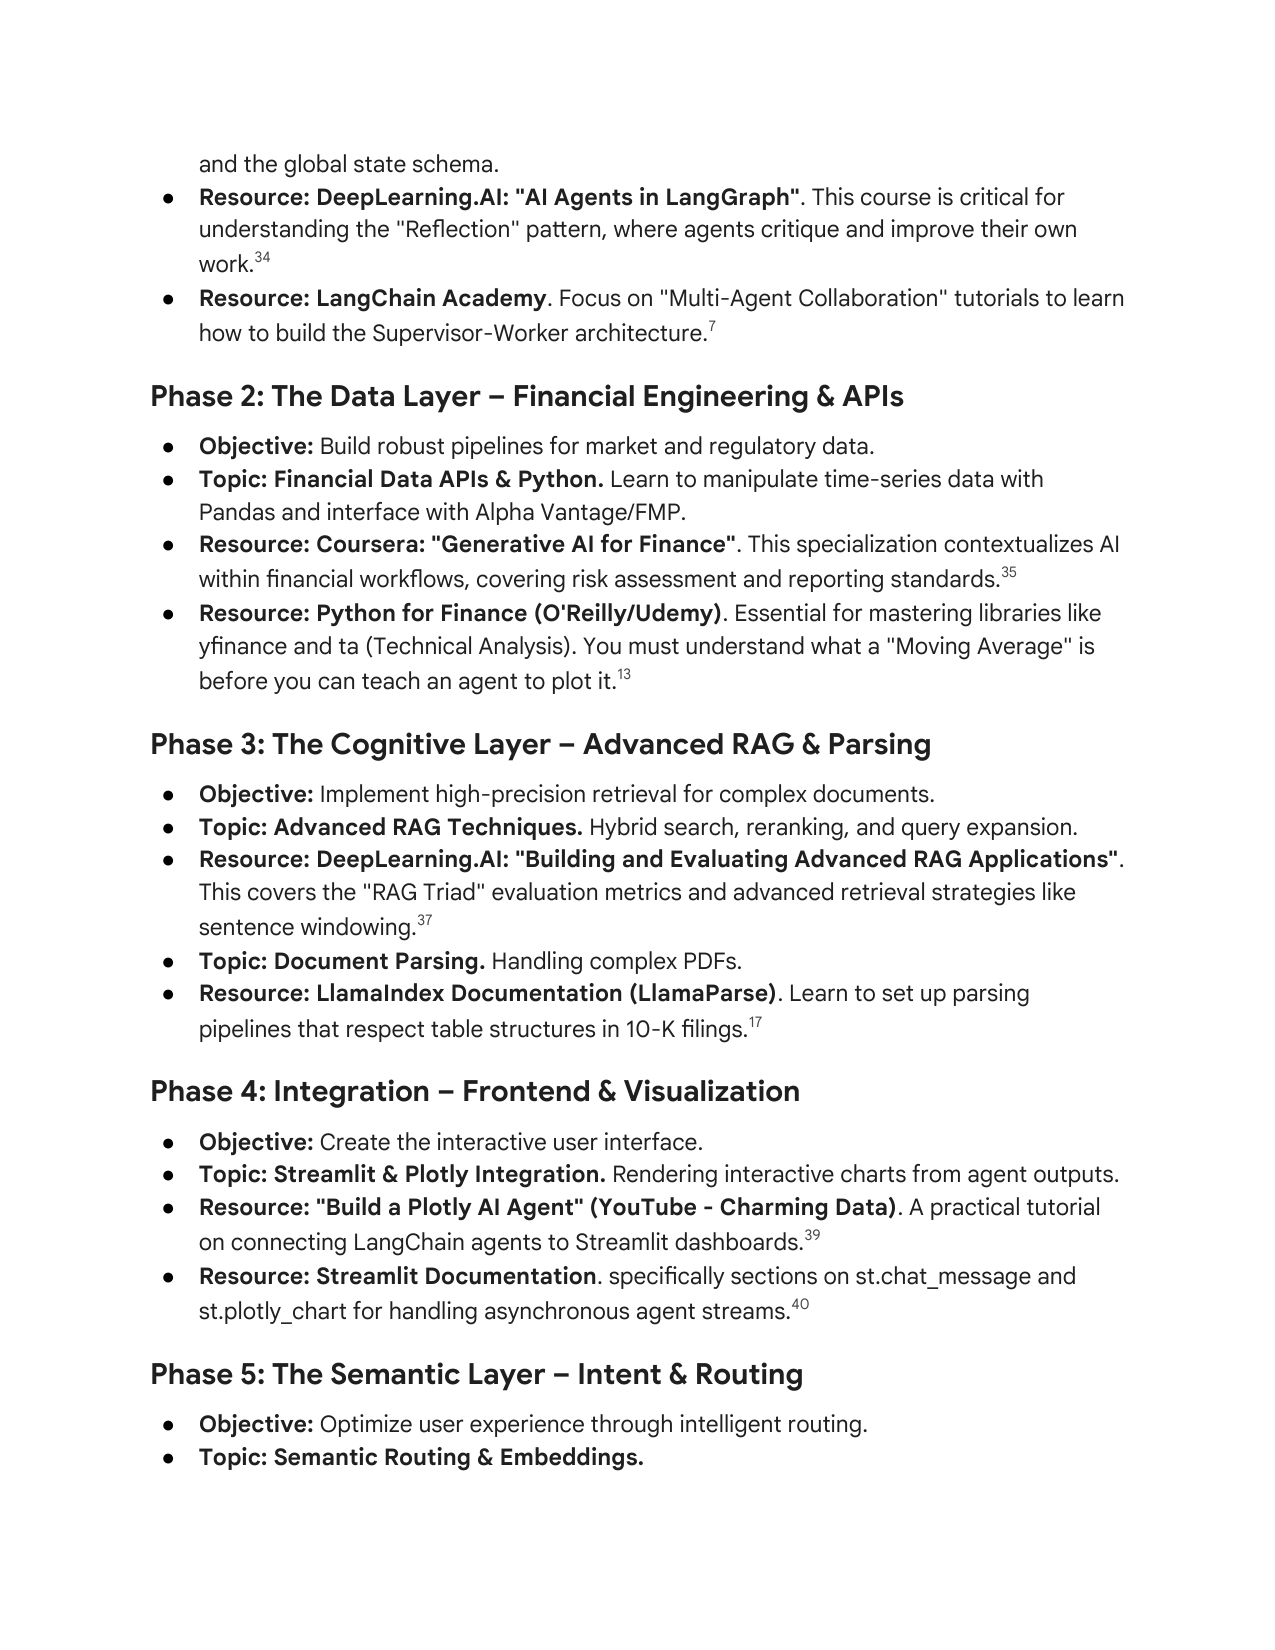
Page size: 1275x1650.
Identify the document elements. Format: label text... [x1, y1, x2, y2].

list Resource: LlamaIndex Documentation (LlamaParse). Learn to set up parsing pipelines that respect table structures in 10-K filings.17 [161, 980, 1125, 1044]
list Topic: Advanced RAG Techniques. Hybrid search, reranking, and query expansion. [161, 813, 1125, 841]
subtitle Phase 5: The Semantic Layer – Intent & Routing [150, 1356, 1125, 1392]
list Resource: Python for Finance (O'Reilly/Udemy). Essential for mastering libraries like yfinance and ta (Technical Analysis). You must understand what a "Moving Average" is before you can teach an agent to plot it.13 [161, 599, 1125, 696]
list Topic: Semantic Routing & Embeddings. [161, 1443, 1125, 1471]
list Resource: DeepLearning.AI: "AI Agents in LangGraph". This course is critical for understanding the "Reflection" pattern, where agents critique and improve their own work.34 [161, 183, 1125, 280]
list Resource: "Build a Plotly AI Agent" (YouTube - Charming Data). A practical tutorial on connecting LangChain agents to Streamlit dashboards.39 [161, 1193, 1125, 1258]
list Resource: Streamlit Documentation. specifically sections on st.chat_message and st.plotly_chart for handling asynchronous agent streams.40 [161, 1262, 1125, 1326]
list Objective: Build robust pipelines for market and regulatory data. [161, 432, 1125, 461]
subtitle Phase 3: The Cognitive Layer – Advanced RAG & Parsing [150, 726, 1125, 762]
subtitle Phase 2: The Data Layer – Financial Engineering & APIs [150, 378, 1125, 415]
list Objective: Create the interactive user interface. [161, 1128, 1125, 1156]
list Topic: Financial Data APIs & Python. Learn to manipulate time-series data with Pandas and interface with Alpha Vantage/FMP. [161, 465, 1125, 526]
subtitle Phase 4: Integration – Frontend & Visualization [150, 1073, 1125, 1110]
list Resource: DeepLearning.AI: "Building and Evaluating Advanced RAG Applications". This covers the "RAG Triad" evaluation metrics and advanced retrieval strategies like sentence windowing.37 [161, 845, 1125, 943]
list Resource: LangChain Academy. Focus on "Multi-Agent Collaboration" tutorials to learn how to build the Supervisor-Worker architecture.7 [161, 284, 1125, 349]
list Topic: Document Parsing. Handling complex PDFs. [161, 947, 1125, 976]
list Resource: Coursera: "Generative AI for Finance". This specialization contextualizes AI within financial workflows, covering risk assessment and reporting standards.35 [161, 530, 1125, 595]
list Topic: Streamlit & Plotly Integration. Rendering interactive charts from agent outputs. [161, 1160, 1125, 1189]
list Objective: Optimize user experience through intelligent routing. [161, 1410, 1125, 1439]
list Objective: Implement high-precision retrieval for complex documents. [161, 780, 1125, 809]
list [161, 150, 1125, 179]
